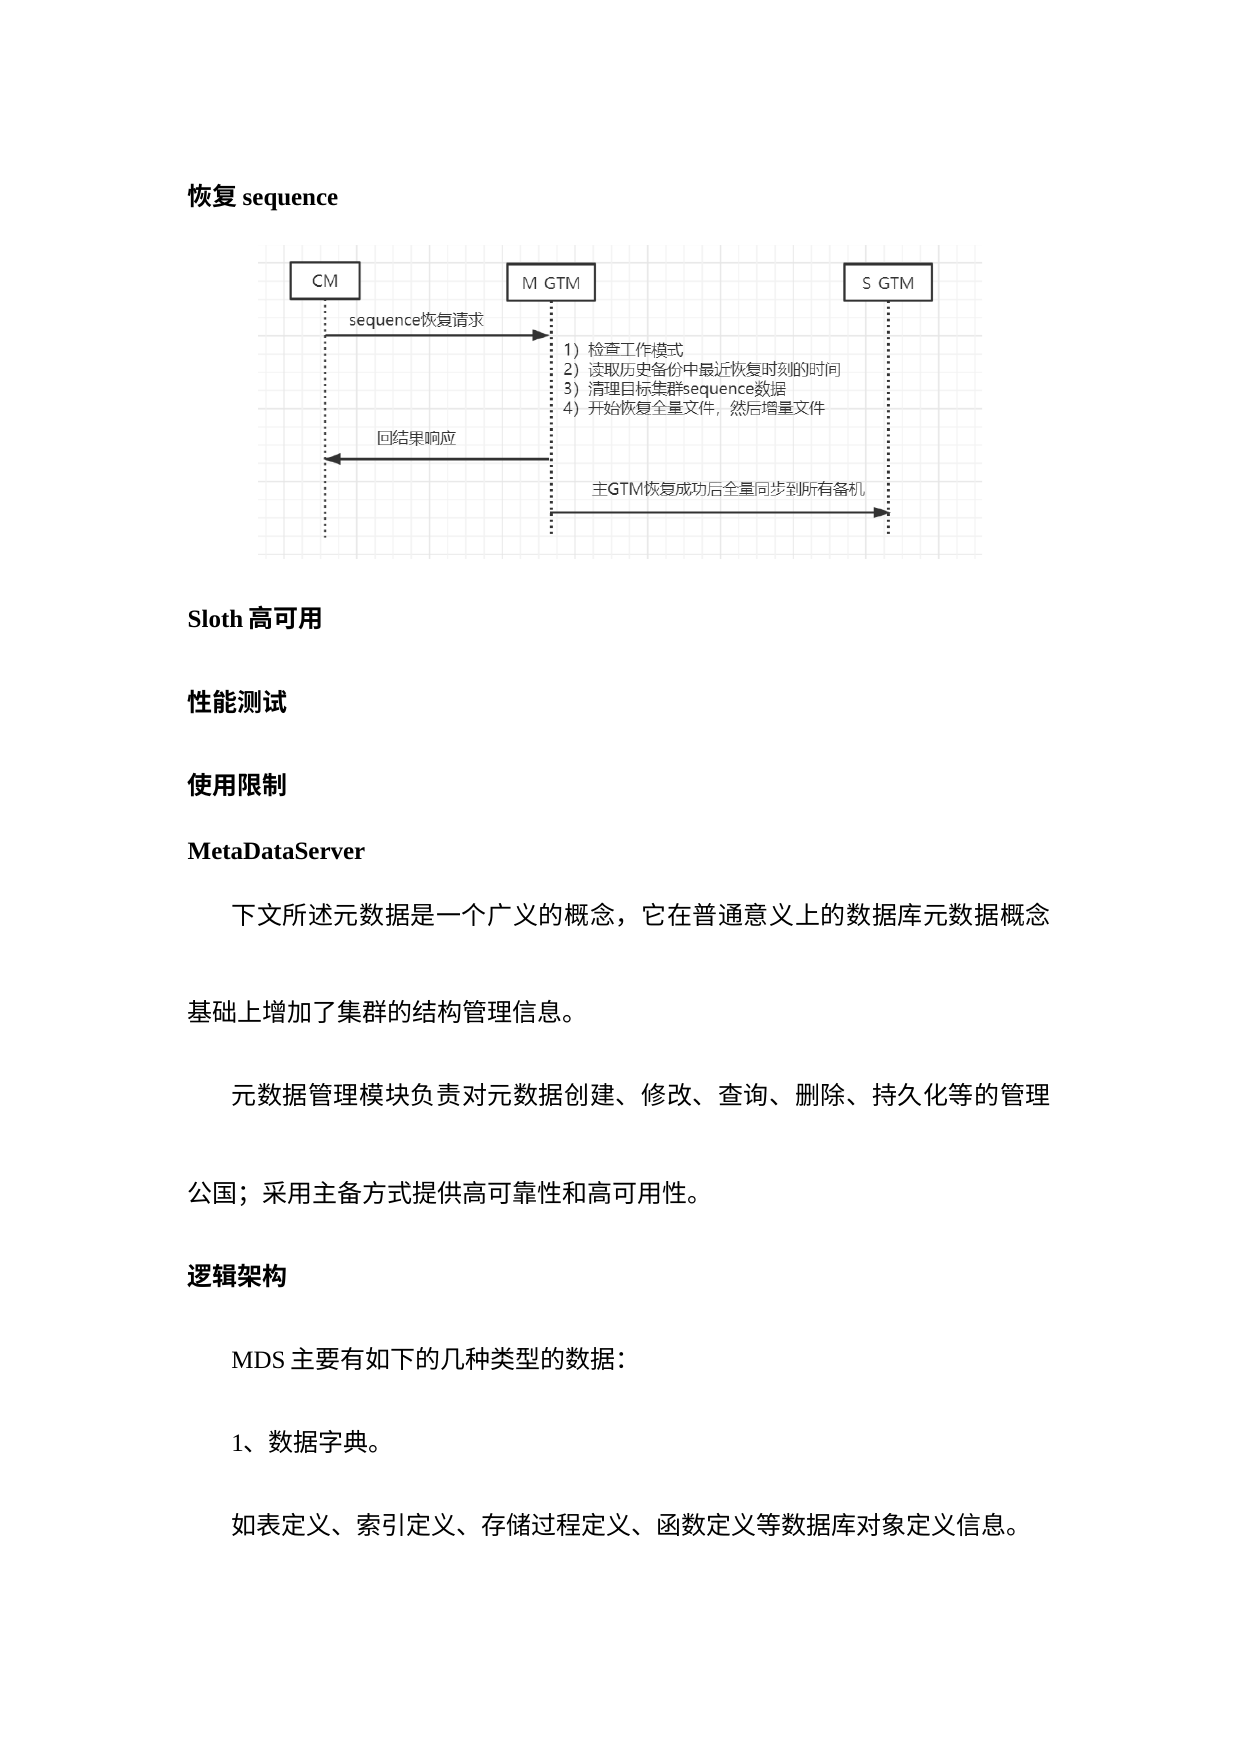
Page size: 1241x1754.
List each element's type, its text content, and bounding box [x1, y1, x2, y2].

text 下文所述元数据是一个广义的概念，它在普通意义上的数据库元数据概念基础上增加了集群的结构管理信息。 [187, 881, 1053, 1043]
text 如表定义、索引定义、存储过程定义、函数定义等数据库对象定义信息。 [187, 1491, 1053, 1556]
text MDS主要有如下的几种类型的数据： [187, 1325, 1053, 1390]
subtitle 恢复sequence [187, 162, 1053, 227]
subtitle 性能测试 [187, 668, 1053, 733]
subtitle MetaDataServer [187, 834, 1053, 866]
list 数据字典。 [187, 1408, 1053, 1473]
subtitle 逻辑架构 [187, 1242, 1053, 1307]
subtitle Sloth高可用 [187, 584, 1053, 649]
text 元数据管理模块负责对元数据创建、修改、查询、删除、持久化等的管理公国；采用主备方式提供高可靠性和高可用性。 [187, 1061, 1053, 1224]
subtitle 使用限制 [187, 751, 1053, 816]
picture [258, 245, 983, 559]
